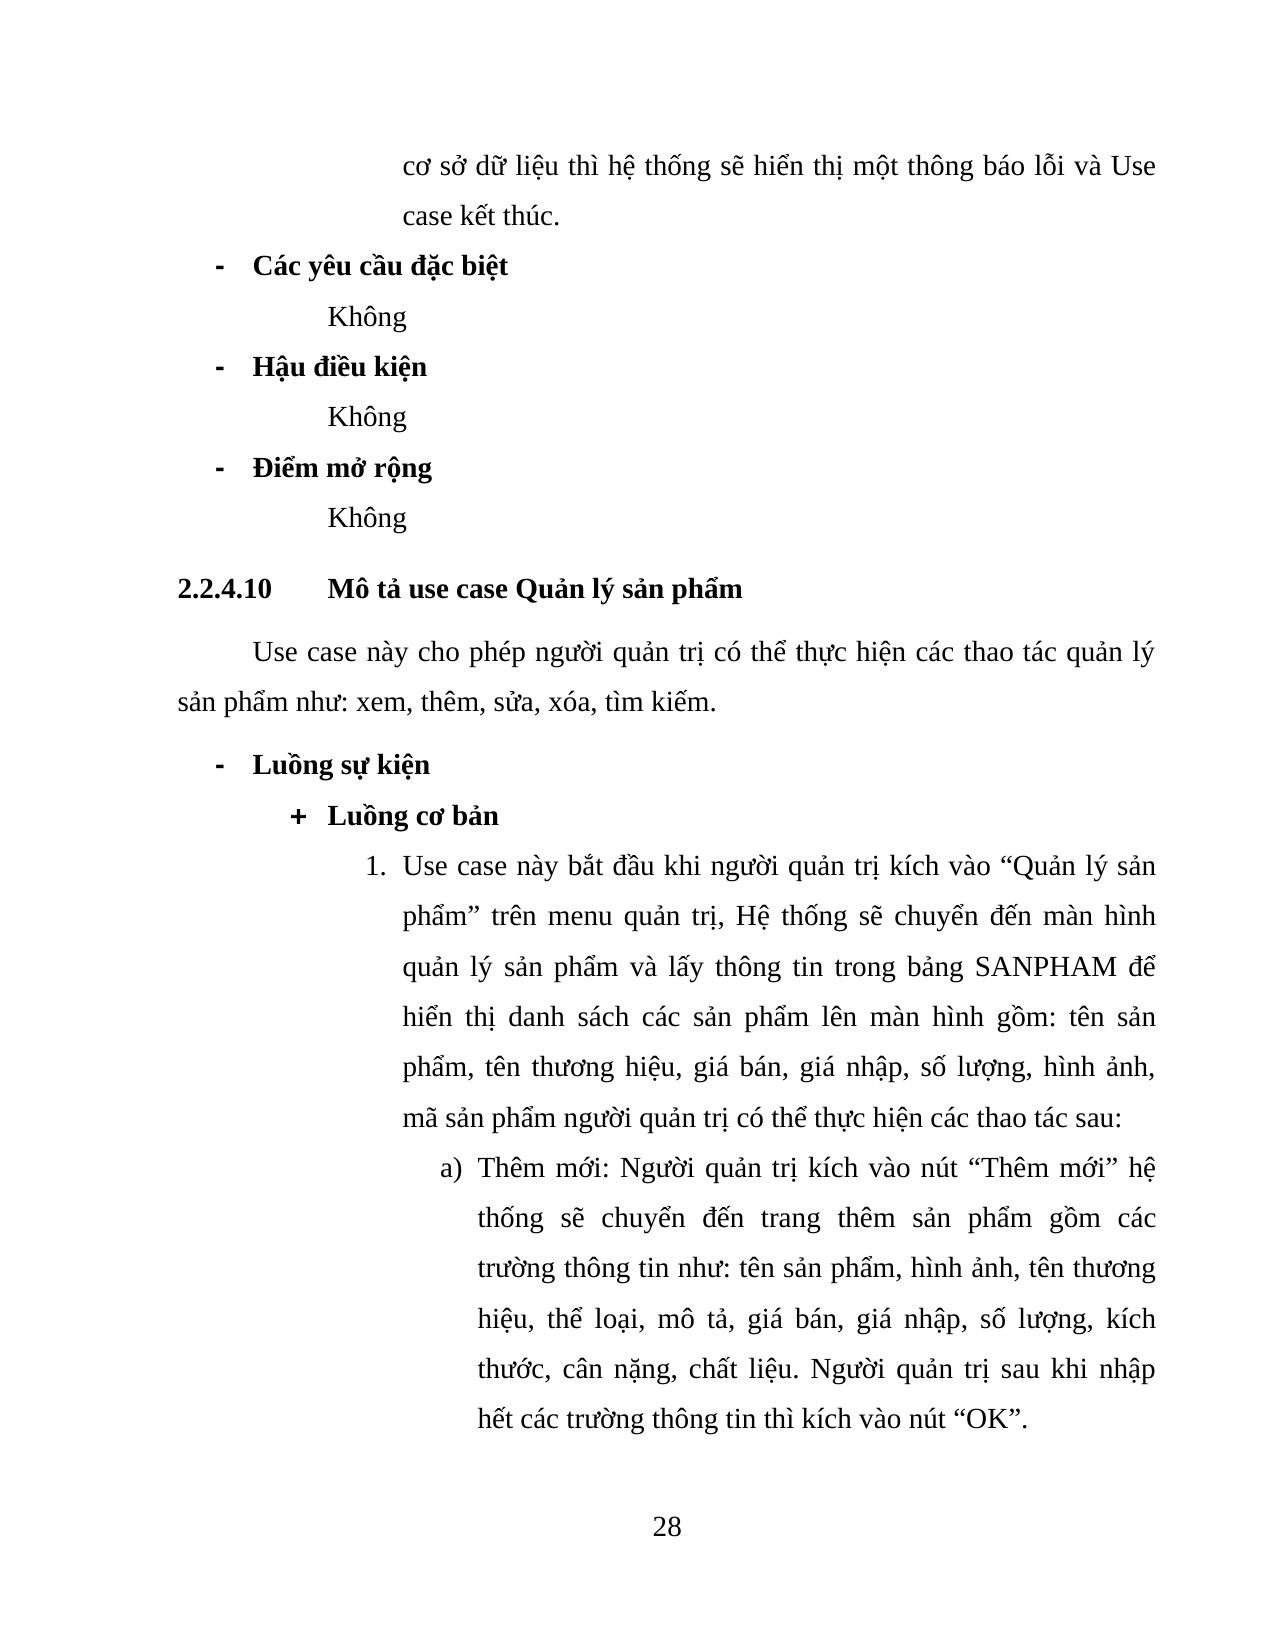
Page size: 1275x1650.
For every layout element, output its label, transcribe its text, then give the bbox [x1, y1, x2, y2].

list Không [327, 299, 1157, 332]
list Use case này bắt đầu khi người quản trị kích vào “Quản lý sản phẩm” trên menu quản trị, Hệ thống sẽ chuyển đến màn hình quản lý sản phẩm và lấy thông tin trong bảng SANPHAM để hiển thị danh sách các sản phẩm lên màn hình gồm: tên sản phẩm, tên thương hiệu, giá bán, giá nhập, số lượng, hình ảnh, mã sản phẩm người quản trị có thể thực hiện các thao tác sau: [365, 848, 1157, 1133]
list Thêm mới: Người quản trị kích vào nút “Thêm mới” hệ thống sẽ chuyển đến trang thêm sản phẩm gồm các trường thông tin như: tên sản phẩm, hình ảnh, tên thương hiệu, thể loại, mô tả, giá bán, giá nhập, số lượng, kích thước, cân nặng, chất liệu. Người quản trị sau khi nhập hết các trường thông tin thì kích vào nút “OK”. [440, 1150, 1157, 1435]
subtitle Mô tả use case Quản lý sản phẩm [177, 571, 1157, 605]
list Điểm mở rộng [215, 450, 1157, 483]
list Không [327, 399, 1157, 433]
text Use case này cho phép người quản trị có thể thực hiện các thao tác quản lý sản phẩm như: xem, thêm, sửa, xóa, tìm kiếm. [177, 634, 1157, 718]
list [365, 148, 1157, 232]
list Các yêu cầu đặc biệt [215, 248, 1157, 282]
list Không [327, 500, 1157, 534]
list Hậu điều kiện [215, 349, 1157, 383]
list Luồng cơ bản [290, 798, 1157, 831]
list Luồng sự kiện [215, 747, 1157, 781]
